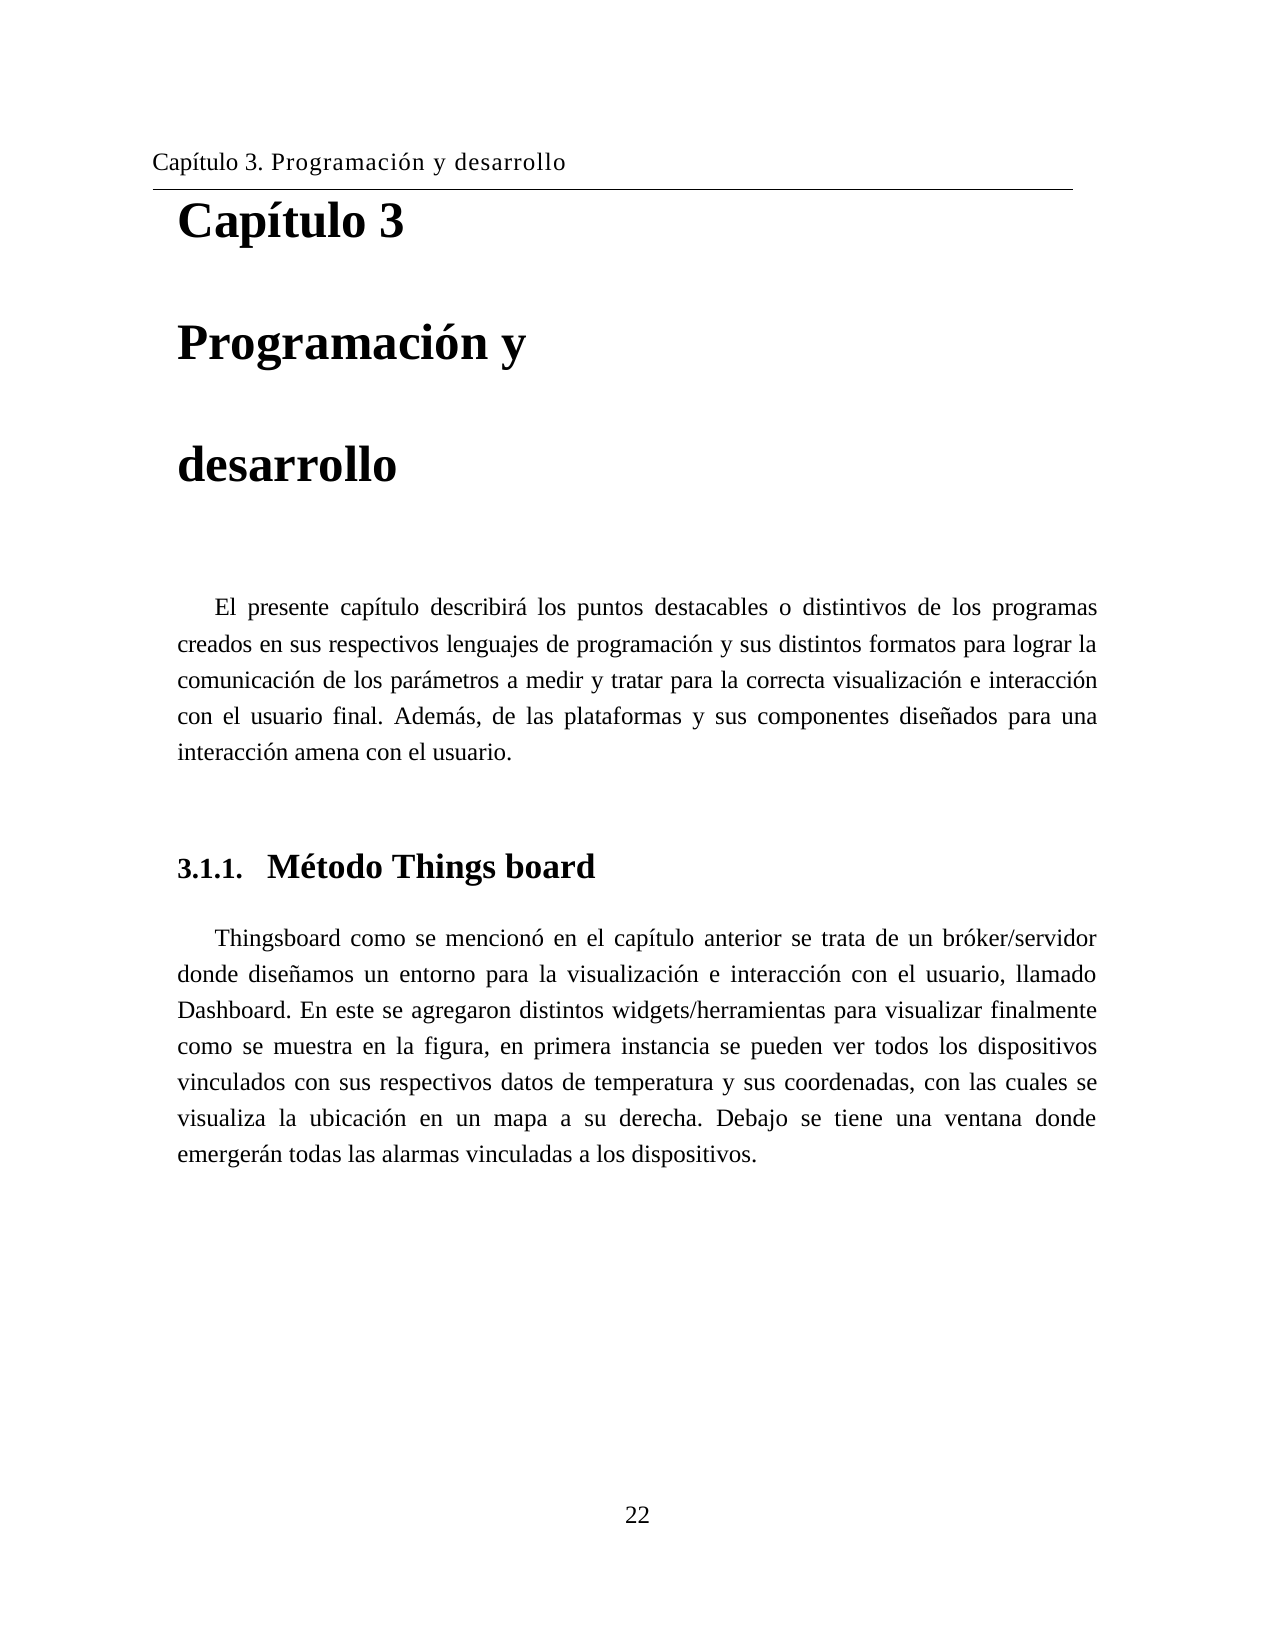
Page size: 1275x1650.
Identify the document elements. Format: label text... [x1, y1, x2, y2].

text Thingsboard como se mencionó en el capítulo anterior se trata de un bróker/servidor donde diseñamos un entorno para la visualización e interacción con el usuario, llamado Dashboard. En este se agregaron distintos widgets/herramientas para visualizar finalmente como se muestra en la figura, en primera instancia se pueden ver todos los dispositivos vinculados con sus respectivos datos de temperatura y sus coordenadas, con las cuales se visualiza la ubicación en un mapa a su derecha. Debajo se tiene una ventana donde emergerán todas las alarmas vinculadas a los dispositivos. [177, 923, 1098, 1168]
subtitle Capítulo 3 Programación y desarrollo [177, 189, 687, 493]
text El presente capítulo describirá los puntos destacables o distintivos de los programas creados en sus respectivos lenguajes de programación y sus distintos formatos para lograr la comunicación de los parámetros a medir y tratar para la correcta visualización e interacción con el usuario final. Además, de las plataformas y sus componentes diseñados para una interacción amena con el usuario. [177, 592, 1098, 766]
subtitle Método Things board [177, 846, 1200, 886]
